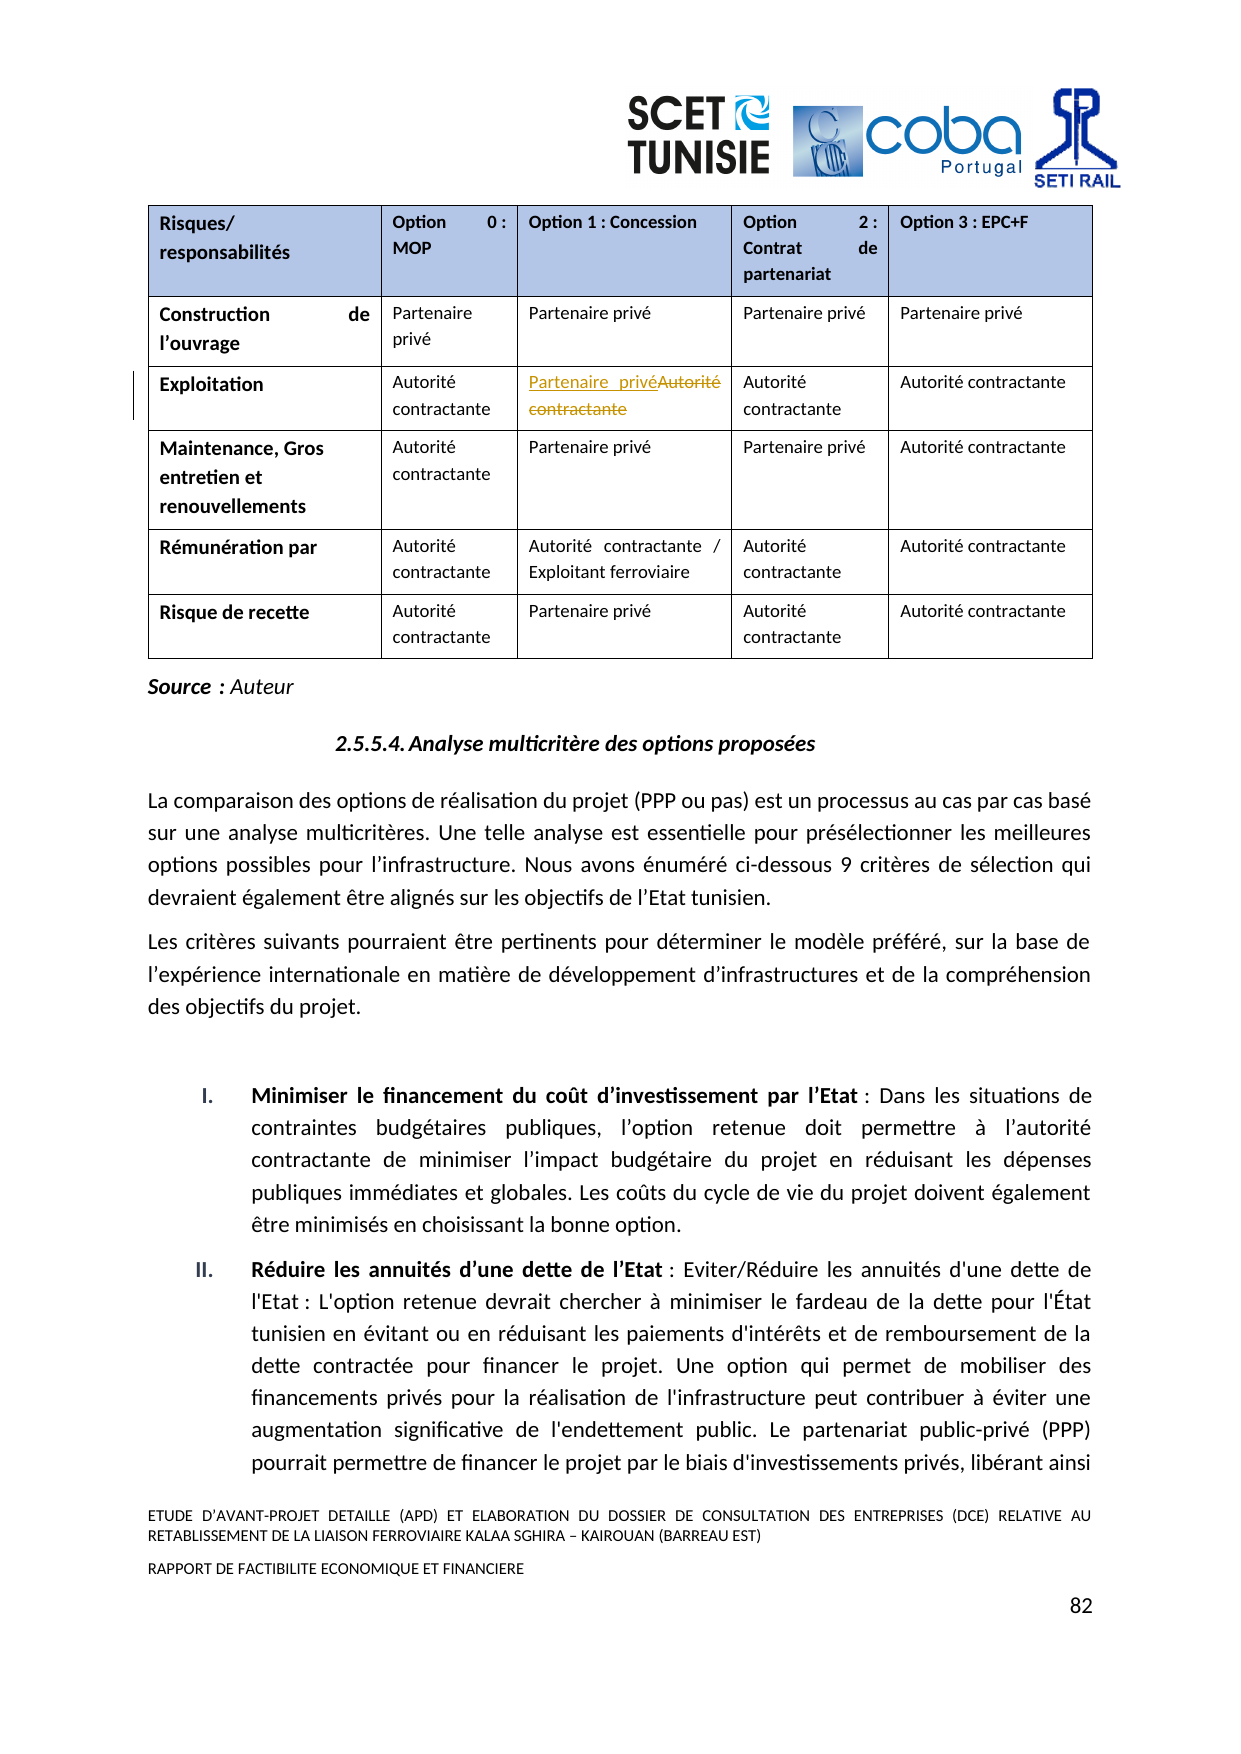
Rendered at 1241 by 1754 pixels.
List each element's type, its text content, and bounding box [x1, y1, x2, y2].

text Les critères suivants pourraient être pertinents pour déterminer le modèle préféré, sur la base de l’expérience internationale en matière de développement d’infrastructures et de la compréhension des objectifs du projet. [148, 927, 1093, 1020]
table_cell Autorité contractante [732, 530, 888, 594]
table_header Option 1 : Concession [518, 206, 731, 296]
table_cell Partenaire privé [382, 297, 517, 366]
list Minimiser le financement du coût d’investissement par l’Etat : Dans les situations de contraintes budgétaires publiques, l’option retenue doit permettre à l’autorité contractante de minimiser l’impact budgétaire du projet en réduisant les dépenses publiques immédiates et globales. Les coûts du cycle de vie du projet doivent également être minimisés en choisissant la bonne option. [214, 1081, 1093, 1238]
table_cell Autorité contractante [382, 595, 517, 658]
table_cell Rémunération par [149, 530, 381, 594]
table_cell Autorité contractante [889, 431, 1092, 529]
text La comparaison des options de réalisation du projet (PPP ou pas) est un processus au cas par cas basé sur une analyse multicritères. Une telle analyse est essentielle pour présélectionner les meilleures options possibles pour l’infrastructure. Nous avons énuméré ci-dessous 9 critères de sélection qui devraient également être alignés sur les objectifs de l’Etat tunisien. [148, 786, 1093, 911]
table_cell Autorité contractante [889, 595, 1092, 658]
table_cell Partenaire privé [889, 297, 1092, 366]
table_cell Partenaire privé [732, 297, 888, 366]
table_cell Autorité contractante [732, 367, 888, 430]
table_header Option 2 : Contrat de partenariat [732, 206, 888, 296]
text Source : Auteur [148, 672, 1093, 700]
table_header Option 0 : MOP [382, 206, 517, 296]
table_cell Autorité contractante [732, 595, 888, 658]
table_cell Partenaire privé [518, 297, 731, 366]
table_header Risques/ responsabilités [149, 206, 381, 296]
table_cell Partenaire privé [518, 595, 731, 658]
table_cell Autorité contractante / Exploitant ferroviaire [518, 530, 731, 594]
table_cell Risque de recette [149, 595, 381, 658]
table_cell [518, 367, 731, 430]
table_cell Maintenance, Gros entretien et renouvellements [149, 431, 381, 529]
table_cell Autorité contractante [382, 431, 517, 529]
table_cell Autorité contractante [382, 367, 517, 430]
table_cell Exploitation [149, 367, 381, 430]
table_header Option 3 : EPC+F [889, 206, 1092, 296]
text Analyse multicritère des options proposées [335, 729, 1093, 757]
table_cell Partenaire privé [732, 431, 888, 529]
picture [624, 86, 1123, 189]
table_cell Autorité contractante [382, 530, 517, 594]
table_cell Partenaire privé [518, 431, 731, 529]
table_cell Autorité contractante [889, 367, 1092, 430]
table_cell Construction de l’ouvrage [149, 297, 381, 366]
table_cell Autorité contractante [889, 530, 1092, 594]
